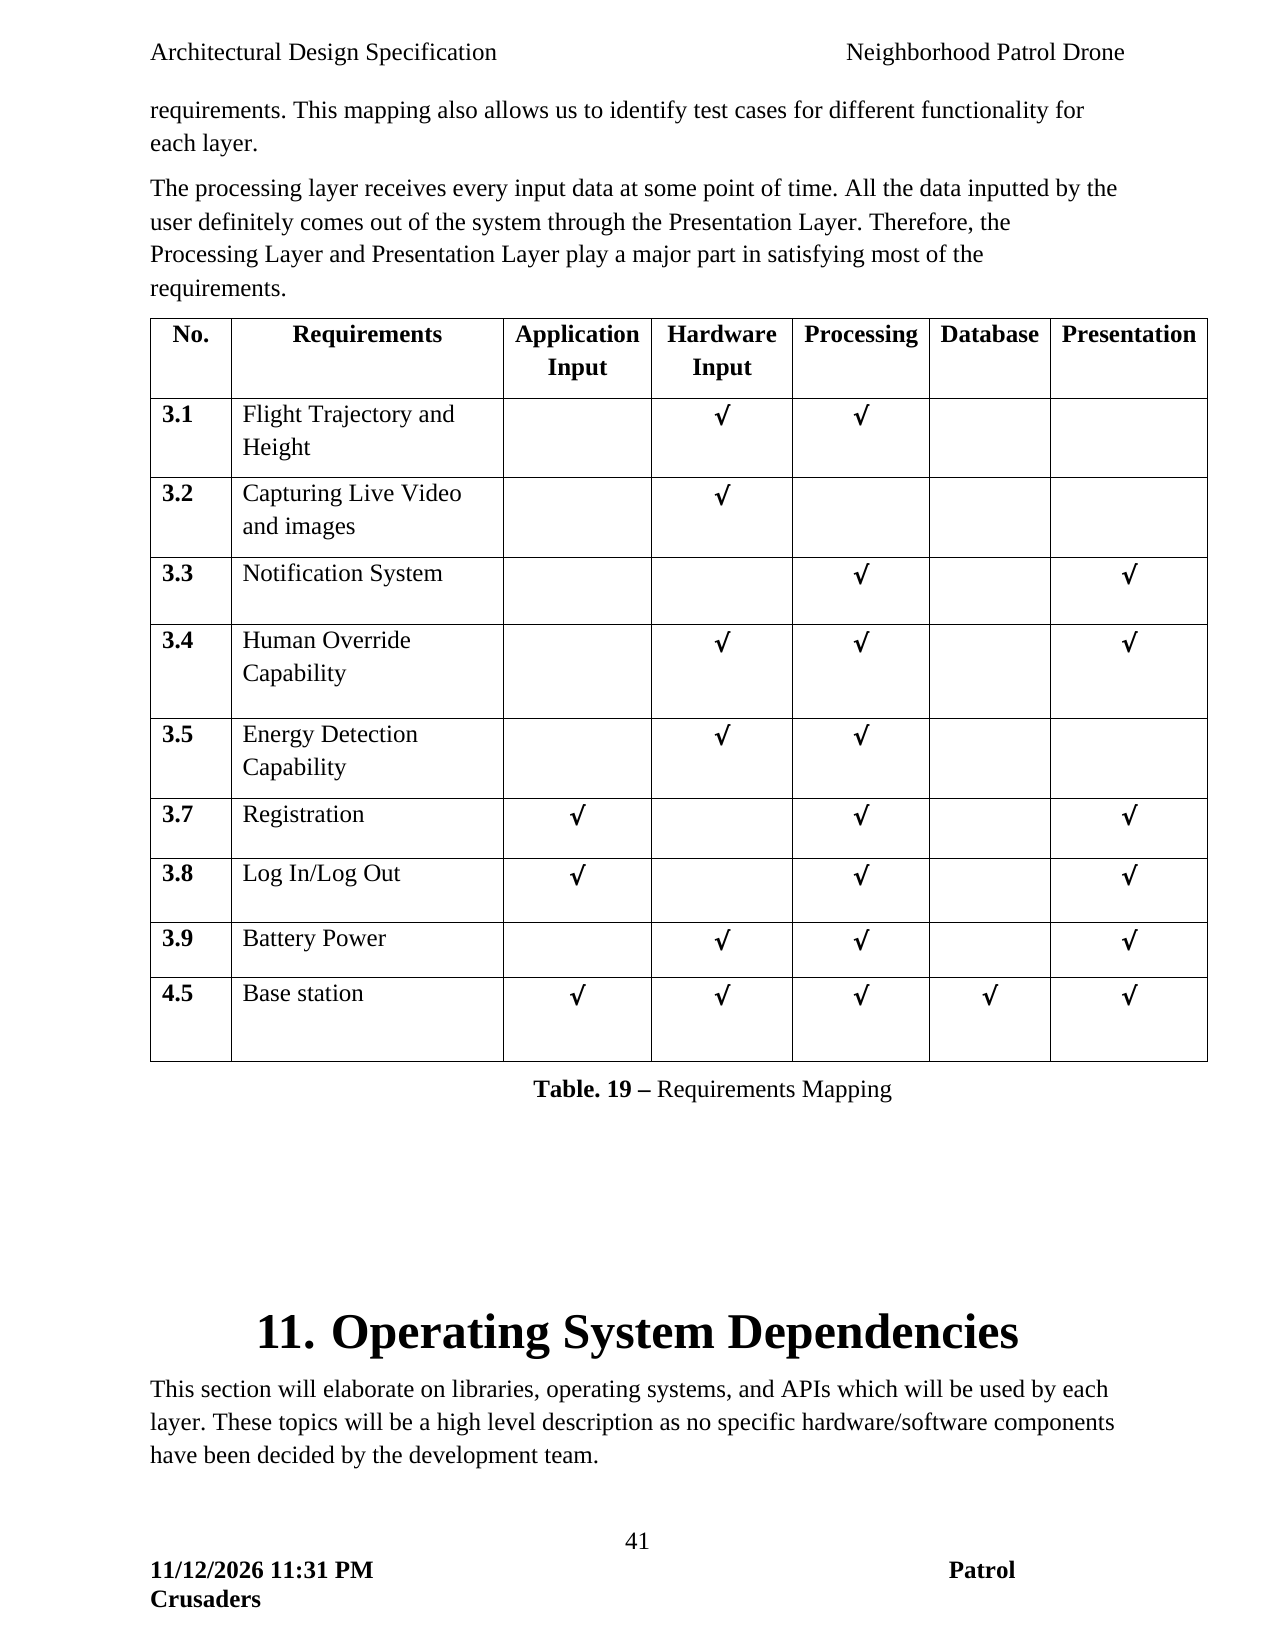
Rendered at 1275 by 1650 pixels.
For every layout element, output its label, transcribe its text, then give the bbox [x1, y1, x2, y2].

table_cell √ [652, 923, 792, 977]
text The processing layer receives every input data at some point of time. All the data inputted by the user definitely comes out of the system through the Presentation Layer. Therefore, the Processing Layer and Presentation Layer play a major part in satisfying most of the requirements. [150, 173, 1125, 301]
table_cell Base station [232, 978, 503, 1061]
table_cell Human Override Capability [232, 625, 503, 718]
table_cell 3.4 [151, 625, 231, 718]
table_cell √ [652, 625, 792, 718]
table_cell √ [652, 978, 792, 1061]
table_cell [930, 859, 1050, 922]
text This section will elaborate on libraries, operating systems, and APIs which will be used by each layer. These topics will be a high level description as no specific hardware/software components have been decided by the development team. [150, 1374, 1125, 1469]
table_cell √ [504, 859, 651, 922]
table_cell [930, 799, 1050, 857]
table_cell √ [793, 558, 929, 624]
table_cell [652, 859, 792, 922]
table_cell 4.5 [151, 978, 231, 1061]
table_header Processing [793, 319, 929, 398]
table_cell √ [1051, 799, 1207, 857]
table_cell [1051, 719, 1207, 798]
table_cell [504, 719, 651, 798]
table_cell √ [1051, 625, 1207, 718]
table_cell √ [793, 399, 929, 477]
table_cell [504, 558, 651, 624]
table_cell 3.7 [151, 799, 231, 857]
table_cell Flight Trajectory and Height [232, 399, 503, 477]
table_cell Capturing Live Video and images [232, 478, 503, 557]
table_cell √ [504, 799, 651, 857]
table_cell 3.3 [151, 558, 231, 624]
table_cell [930, 399, 1050, 477]
table_header Database [930, 319, 1050, 398]
table_cell √ [1051, 859, 1207, 922]
table_cell Energy Detection Capability [232, 719, 503, 798]
table_cell √ [793, 625, 929, 718]
table_header Presentation [1051, 319, 1207, 398]
table_cell [793, 478, 929, 557]
table_cell √ [930, 978, 1050, 1061]
table_header Hardware Input [652, 319, 792, 398]
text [150, 95, 1125, 157]
table_cell [930, 719, 1050, 798]
table_cell [1051, 478, 1207, 557]
table_header No. [151, 319, 231, 398]
table_cell Notification System [232, 558, 503, 624]
table_cell 3.1 [151, 399, 231, 477]
table_cell √ [1051, 978, 1207, 1061]
text Table. 19 – Requirements Mapping [300, 1074, 1125, 1103]
table_cell [504, 478, 651, 557]
table_cell Log In/Log Out [232, 859, 503, 922]
table_cell [652, 558, 792, 624]
table_cell [930, 478, 1050, 557]
table_cell [504, 399, 651, 477]
table_cell √ [793, 859, 929, 922]
table_cell √ [1051, 558, 1207, 624]
table_cell √ [793, 719, 929, 798]
table_cell √ [652, 399, 792, 477]
table_cell [504, 923, 651, 977]
table_cell √ [652, 478, 792, 557]
subtitle Operating System Dependencies [150, 1302, 1125, 1359]
table_cell 3.9 [151, 923, 231, 977]
table_cell [930, 625, 1050, 718]
table_cell [930, 558, 1050, 624]
table_cell √ [793, 978, 929, 1061]
table_cell [1051, 399, 1207, 477]
table_cell [652, 799, 792, 857]
table_cell √ [652, 719, 792, 798]
table_header Application Input [504, 319, 651, 398]
table_cell 3.5 [151, 719, 231, 798]
table_cell √ [793, 923, 929, 977]
table_header Requirements [232, 319, 503, 398]
table_cell Registration [232, 799, 503, 857]
table_cell 3.8 [151, 859, 231, 922]
table_cell √ [1051, 923, 1207, 977]
table_cell 3.2 [151, 478, 231, 557]
table_cell [930, 923, 1050, 977]
table_cell √ [504, 978, 651, 1061]
table_cell [504, 625, 651, 718]
table_cell √ [793, 799, 929, 857]
table_cell Battery Power [232, 923, 503, 977]
